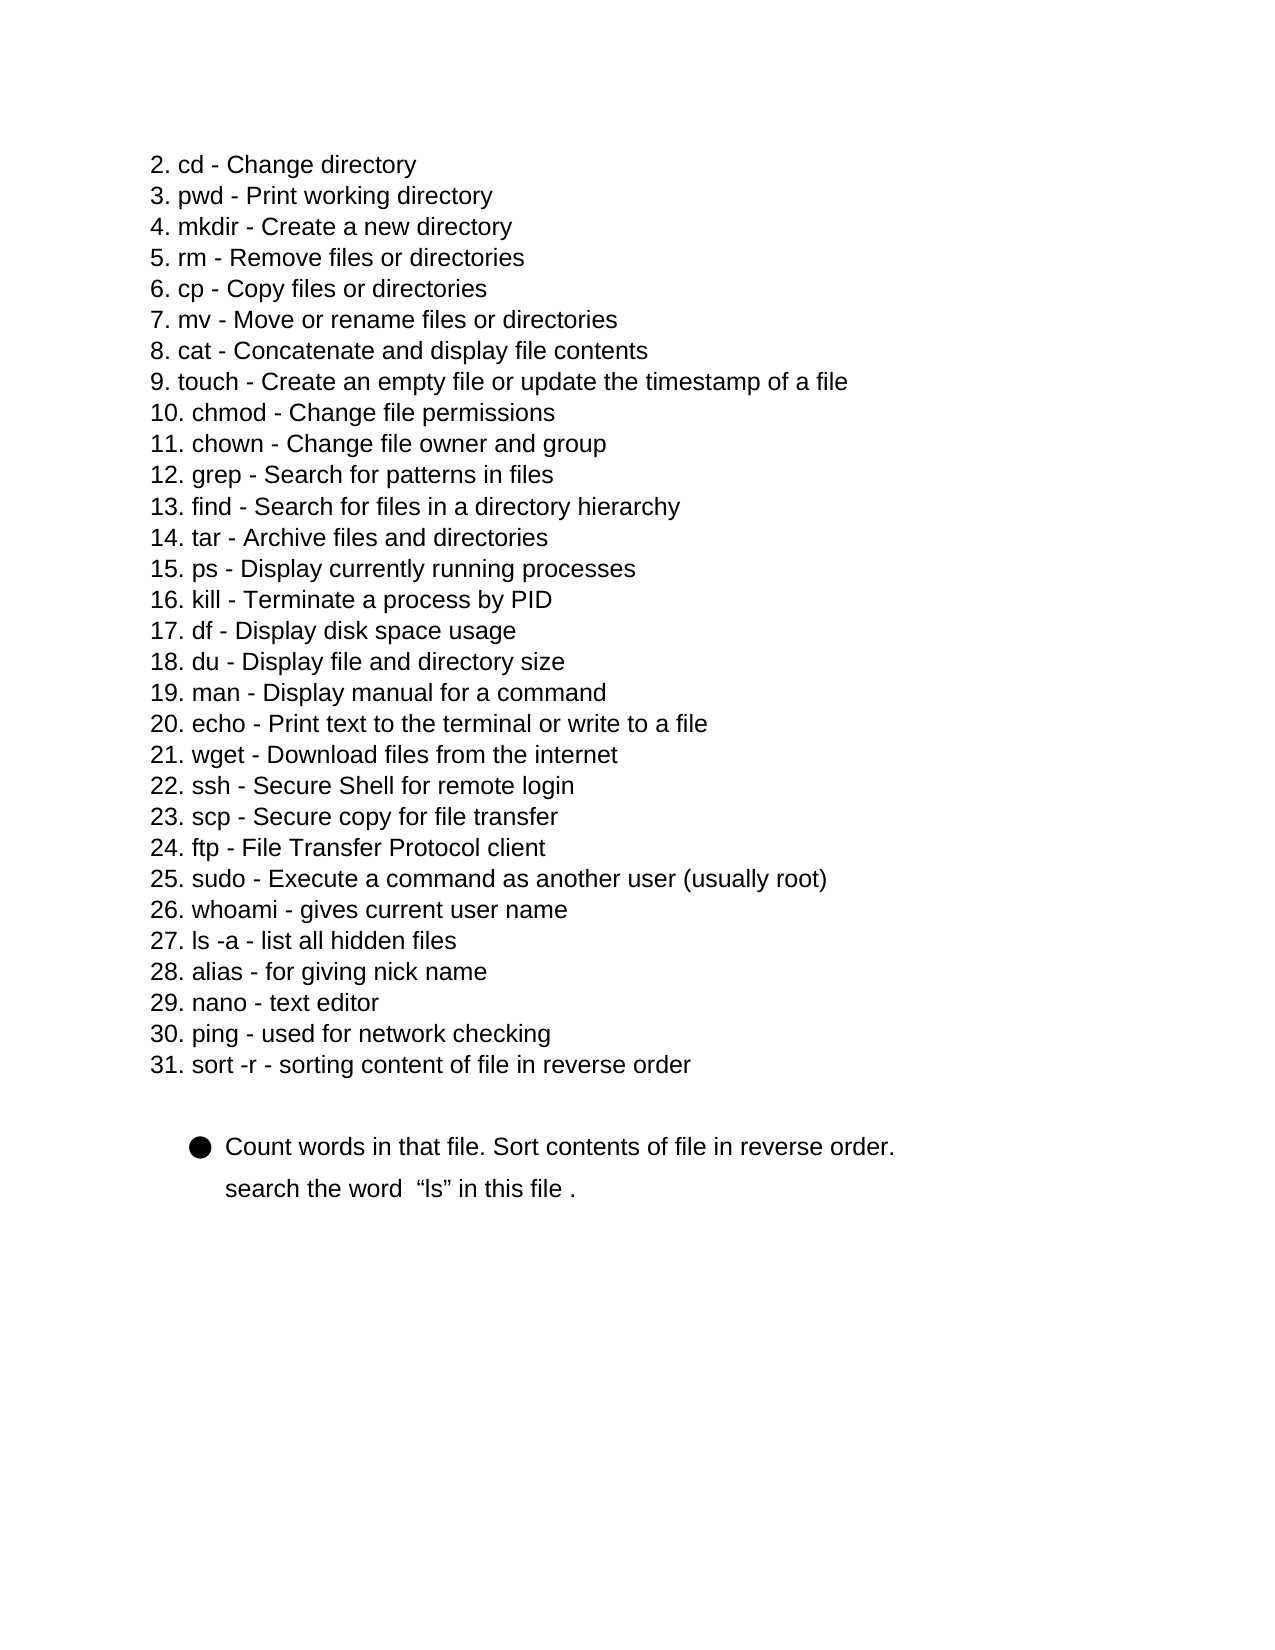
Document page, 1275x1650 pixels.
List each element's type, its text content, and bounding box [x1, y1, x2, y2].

text 13. find - Search for files in a directory hierarchy [150, 491, 1125, 520]
text 24. ftp - File Transfer Protocol client [150, 833, 1125, 862]
text 23. scp - Secure copy for file transfer [150, 802, 1125, 831]
text 17. df - Display disk space usage [150, 616, 1125, 644]
text 11. chown - Change file owner and group [150, 429, 1125, 458]
text 8. cat - Concatenate and display file contents [150, 336, 1125, 365]
text 14. tar - Archive files and directories [150, 522, 1125, 551]
text 28. alias - for giving nick name [150, 957, 1125, 986]
list Count words in that file. Sort contents of file in reverse order. search the word “ls” in this file . [187, 1112, 1125, 1203]
text 20. echo - Print text to the terminal or write to a file [150, 709, 1125, 737]
text 22. ssh - Secure Shell for remote login [150, 771, 1125, 799]
text 4. mkdir - Create a new directory [150, 212, 1125, 241]
text 9. touch - Create an empty file or update the timestamp of a file [150, 367, 1125, 396]
text 25. sudo - Execute a command as another user (usually root) [150, 864, 1125, 893]
text 5. rm - Remove files or directories [150, 243, 1125, 272]
text 19. man - Display manual for a command [150, 678, 1125, 706]
text 15. ps - Display currently running processes [150, 553, 1125, 582]
text 29. nano - text editor [150, 988, 1125, 1017]
text 31. sort -r - sorting content of file in reverse order [150, 1050, 1125, 1079]
text 16. kill - Terminate a process by PID [150, 584, 1125, 613]
text 21. wget - Download files from the internet [150, 740, 1125, 768]
text 18. du - Display file and directory size [150, 647, 1125, 675]
text 2. cd - Change directory [150, 150, 1125, 179]
text 7. mv - Move or rename files or directories [150, 305, 1125, 334]
text 27. ls -a - list all hidden files [150, 926, 1125, 955]
text 26. whoami - gives current user name [150, 895, 1125, 924]
text 10. chmod - Change file permissions [150, 398, 1125, 427]
text 12. grep - Search for patterns in files [150, 460, 1125, 489]
text 6. cp - Copy files or directories [150, 274, 1125, 303]
text 3. pwd - Print working directory [150, 181, 1125, 210]
text 30. ping - used for network checking [150, 1019, 1125, 1048]
